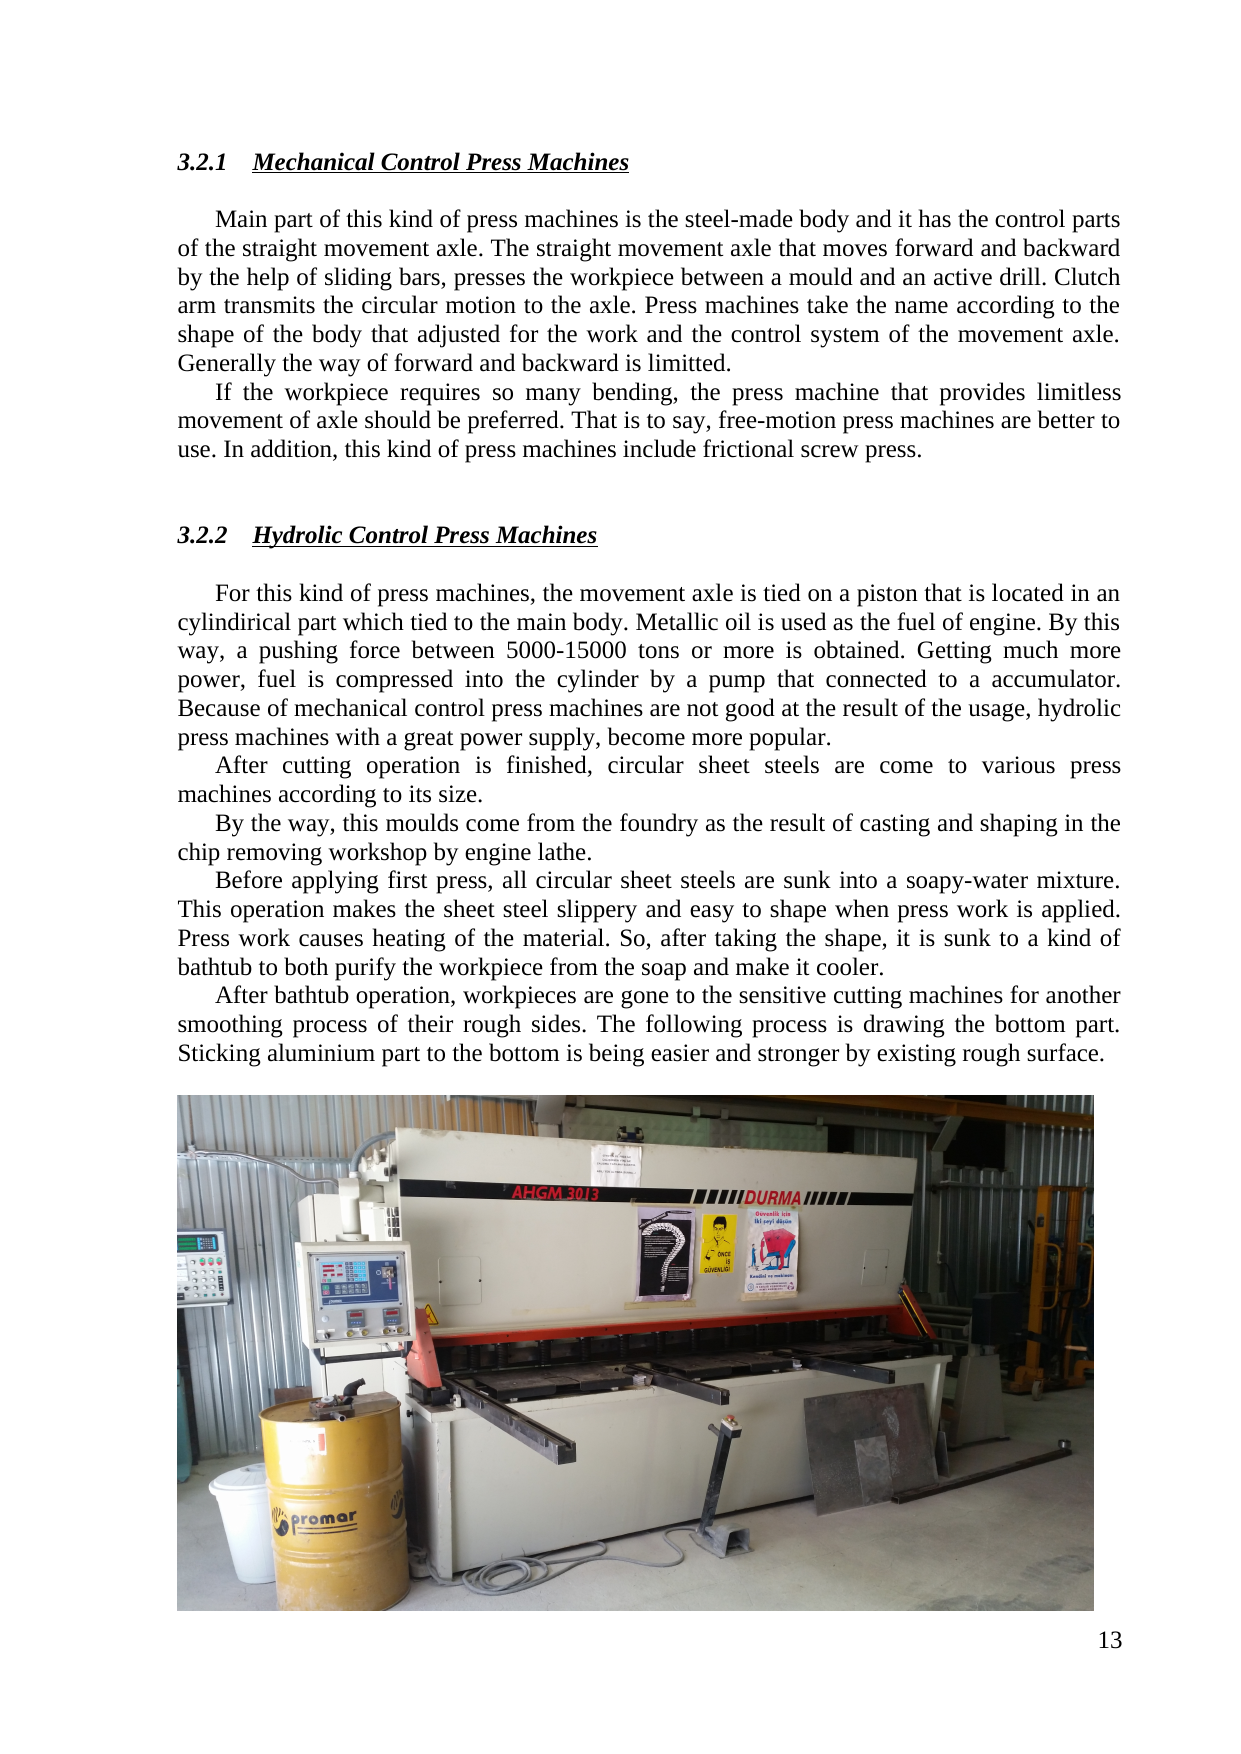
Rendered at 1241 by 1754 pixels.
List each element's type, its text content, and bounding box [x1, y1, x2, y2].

text After cutting operation is finished, circular sheet steels are come to various press machines according to its size. [177, 751, 1122, 808]
text After bathtub operation, workpieces are gone to the sensitive cutting machines for another smoothing process of their rough sides. The following process is drawing the bottom part. Sticking aluminium part to the bottom is being easier and stronger by existing rough surface. [177, 981, 1122, 1067]
picture [177, 1095, 1094, 1611]
list Hydrolic Control Press Machines [177, 521, 1122, 549]
text By the way, this moulds come from the foundry as the result of casting and shaping in the chip removing workshop by engine lathe. [177, 808, 1122, 866]
text Main part of this kind of press machines is the steel-made body and it has the control parts of the straight movement axle. The straight movement axle that moves forward and backward by the help of sliding bars, presses the workpiece between a mould and an active drill. Clutch arm transmits the circular motion to the axle. Press machines take the name according to the shape of the body that adjusted for the work and the control system of the movement axle. Generally the way of forward and backward is limitted. [177, 204, 1122, 377]
text If the workpiece requires so many bending, the press machine that provides limitless movement of axle should be preferred. That is to say, free-motion press machines are better to use. In addition, this kind of press machines include frictional screw press. [177, 377, 1122, 463]
text Before applying first press, all circular sheet steels are sunk into a soapy-water mixture. This operation makes the sheet steel slippery and easy to shape when press work is applied. Press work causes heating of the material. So, after taking the shape, it is sunk to a kind of bathtub to both purify the workpiece from the soap and make it cooler. [177, 866, 1122, 981]
text For this kind of press machines, the movement axle is tied on a piston that is located in an cylindirical part which tied to the main body. Metallic oil is used as the fuel of engine. By this way, a pushing force between 5000-15000 tons or more is obtained. Getting much more power, fuel is compressed into the cylinder by a pump that connected to a accumulator. Because of mechanical control press machines are not good at the result of the usage, hydrolic press machines with a great power supply, become more popular. [177, 578, 1122, 751]
list Mechanical Control Press Machines [177, 147, 1122, 176]
